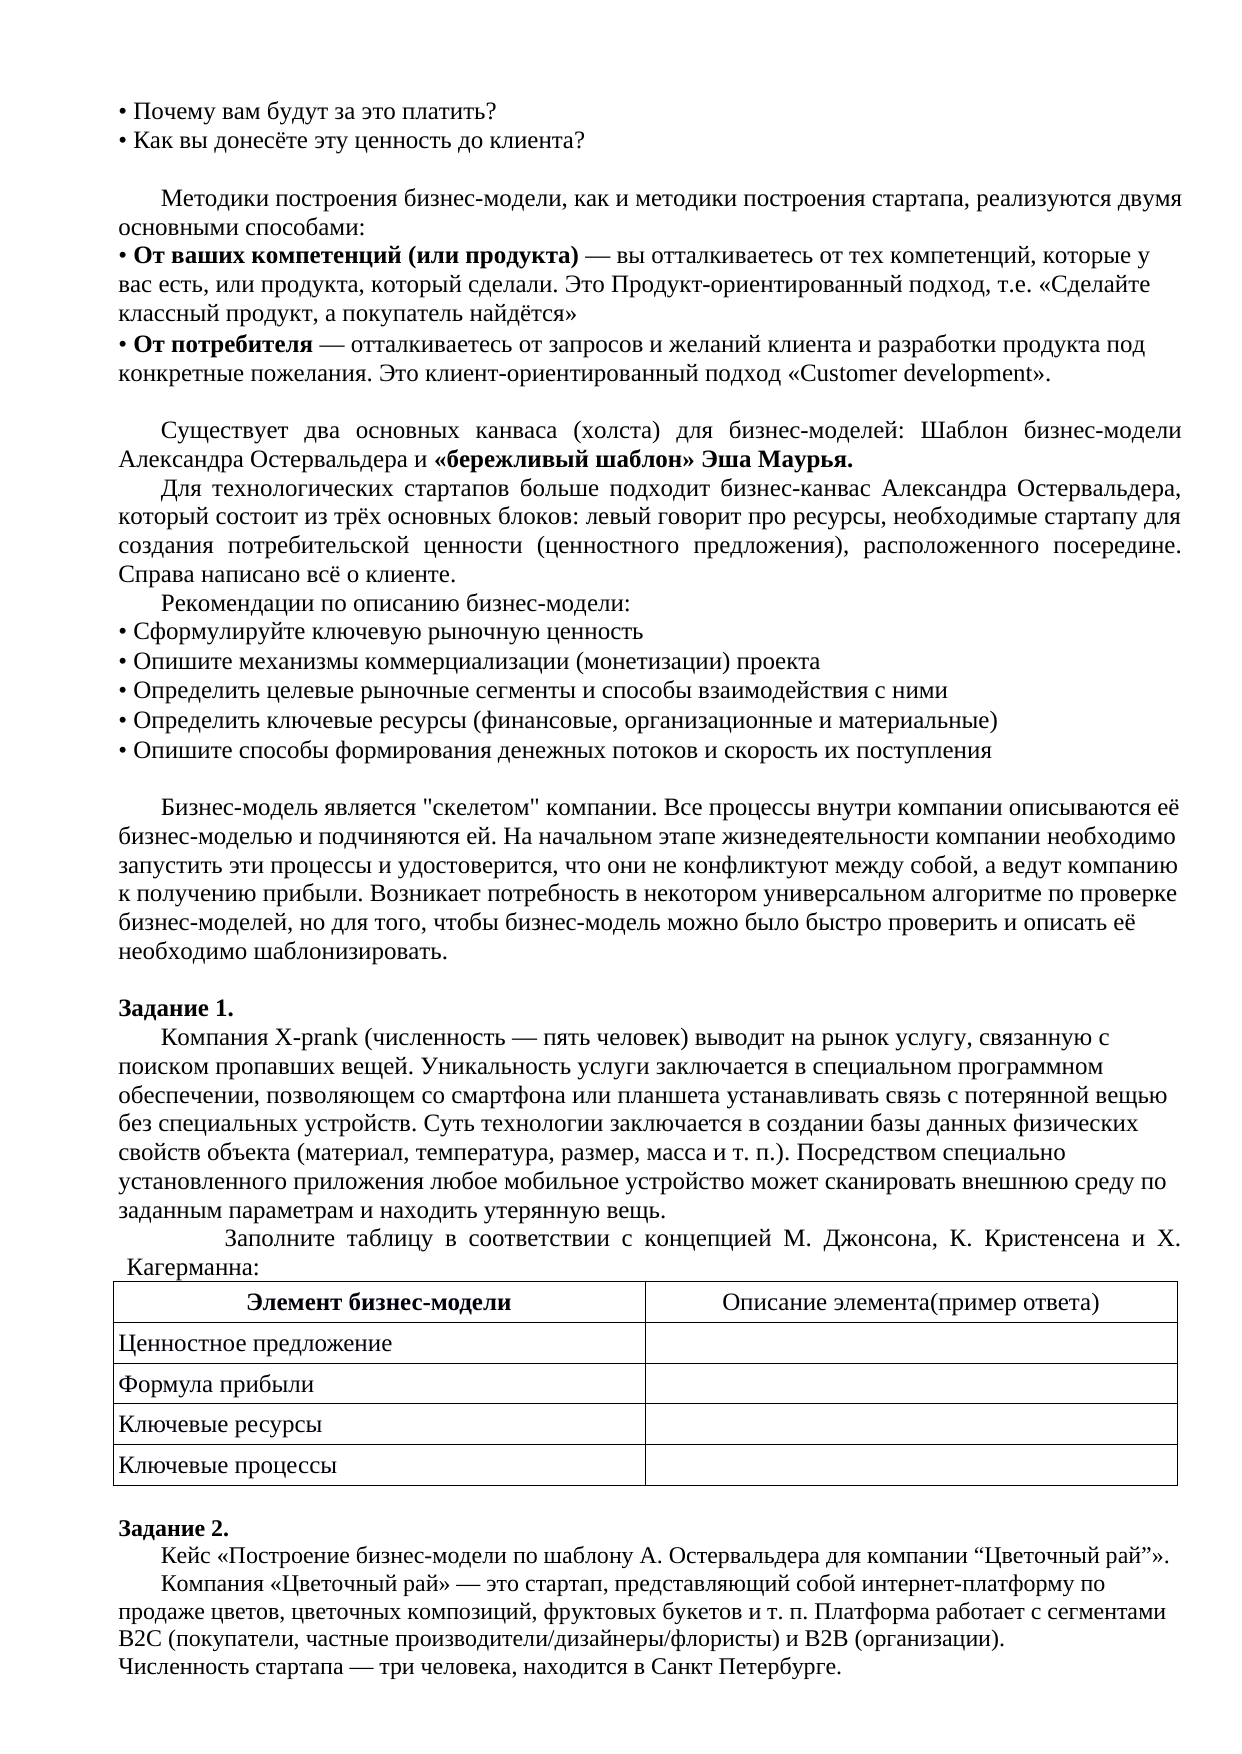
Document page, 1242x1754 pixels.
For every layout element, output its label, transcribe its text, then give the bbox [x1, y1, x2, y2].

text Компания «Цветочный рай» — это стартап, представляющий собой интернет-платформу по продаже цветов, цветочных композиций, фруктовых букетов и т. п. Платформа работает с сегментами В2С (покупатели, частные производители/дизайнеры/флористы) и В2В (организации). [118, 1569, 1183, 1652]
table_cell Ключевые процессы [114, 1445, 645, 1484]
text Кейс «Построение бизнес-модели по шаблону А. Остервальдера для компании “Цветочный рай”». [118, 1541, 1183, 1569]
text • Определить целевые рыночные сегменты и способы взаимодействия с ними [118, 676, 1183, 704]
table_cell [646, 1364, 1177, 1403]
text Заполните таблицу в соответствии с концепцией М. Джонсона, К. Кристенсена и Х. Кагерманна: [126, 1223, 1183, 1281]
table_cell Ценностное предложение [114, 1323, 645, 1362]
text Задание 2. [118, 1514, 1183, 1541]
table_cell [646, 1323, 1177, 1362]
text Численность стартапа — три человека, находится в Санкт Петербурге. [118, 1652, 1183, 1679]
text • Почему вам будут за это платить? [118, 96, 1183, 124]
table_cell Формула прибыли [114, 1364, 645, 1403]
text • Как вы донесёте эту ценность до клиента? [118, 125, 1183, 154]
text Существует два основных канваса (холста) для бизнес-моделей: Шаблон бизнес-модели Александра Остервальдера и «бережливый шаблон» Эша Маурья. [118, 415, 1183, 473]
text • От потребителя — отталкиваетесь от запросов и желаний клиента и разработки продукта под конкретные пожелания. Это клиент-ориентированный подход «Customer development». [118, 329, 1183, 386]
text Задание 1. [118, 993, 1183, 1022]
table_header Элемент бизнес-модели [114, 1282, 645, 1322]
table_cell [646, 1445, 1177, 1484]
text • Опишите способы формирования денежных потоков и скорость их поступления [118, 735, 1183, 763]
text • Опишите механизмы коммерциализации (монетизации) проекта [118, 646, 1183, 675]
text Бизнес-модель является "скелетом" компании. Все процессы внутри компании описываются её бизнес-моделью и подчиняются ей. На начальном этапе жизнедеятельности компании необходимо запустить эти процессы и удостоверится, что они не конфликтуют между собой, а ведут компанию к получению прибыли. Возникает потребность в некотором универсальном алгоритме по проверке бизнес-моделей, но для того, чтобы бизнес-модель можно было быстро проверить и описать её необходимо шаблонизировать. [118, 792, 1183, 965]
text Рекомендации по описанию бизнес-модели: [118, 588, 1183, 616]
text • Определить ключевые ресурсы (финансовые, организационные и материальные) [118, 705, 1183, 734]
text Методики построения бизнес-модели, как и методики построения стартапа, реализуются двумя основными способами: [118, 183, 1183, 240]
text • От ваших компетенций (или продукта) — вы отталкиваетесь от тех компетенций, которые у вас есть, или продукта, который сделали. Это Продукт-ориентированный подход, т.е. «Сделайте классный продукт, а покупатель найдётся» [118, 240, 1183, 327]
text Для технологических стартапов больше подходит бизнес-канвас Александра Остервальдера, который состоит из трёх основных блоков: левый говорит про ресурсы, необходимые стартапу для создания потребительской ценности (ценностного предложения), расположенного посередине. Справа написано всё о клиенте. [118, 473, 1183, 588]
table_cell Ключевые ресурсы [114, 1404, 645, 1444]
table_cell [646, 1404, 1177, 1444]
table_header Описание элемента(пример ответа) [646, 1282, 1177, 1322]
text • Сформулируйте ключевую рыночную ценность [118, 616, 1183, 645]
text Компания X-prank (численность — пять человек) выводит на рынок услугу, связанную с поиском пропавших вещей. Уникальность услуги заключается в специальном программном обеспечении, позволяющем со смартфона или планшета устанавливать связь с потерянной вещью без специальных устройств. Суть технологии заключается в создании базы данных физических свойств объекта (материал, температура, размер, масса и т. п.). Посредством специально установленного приложения любое мобильное устройство может сканировать внешнюю среду по заданным параметрам и находить утерянную вещь. [118, 1022, 1183, 1223]
